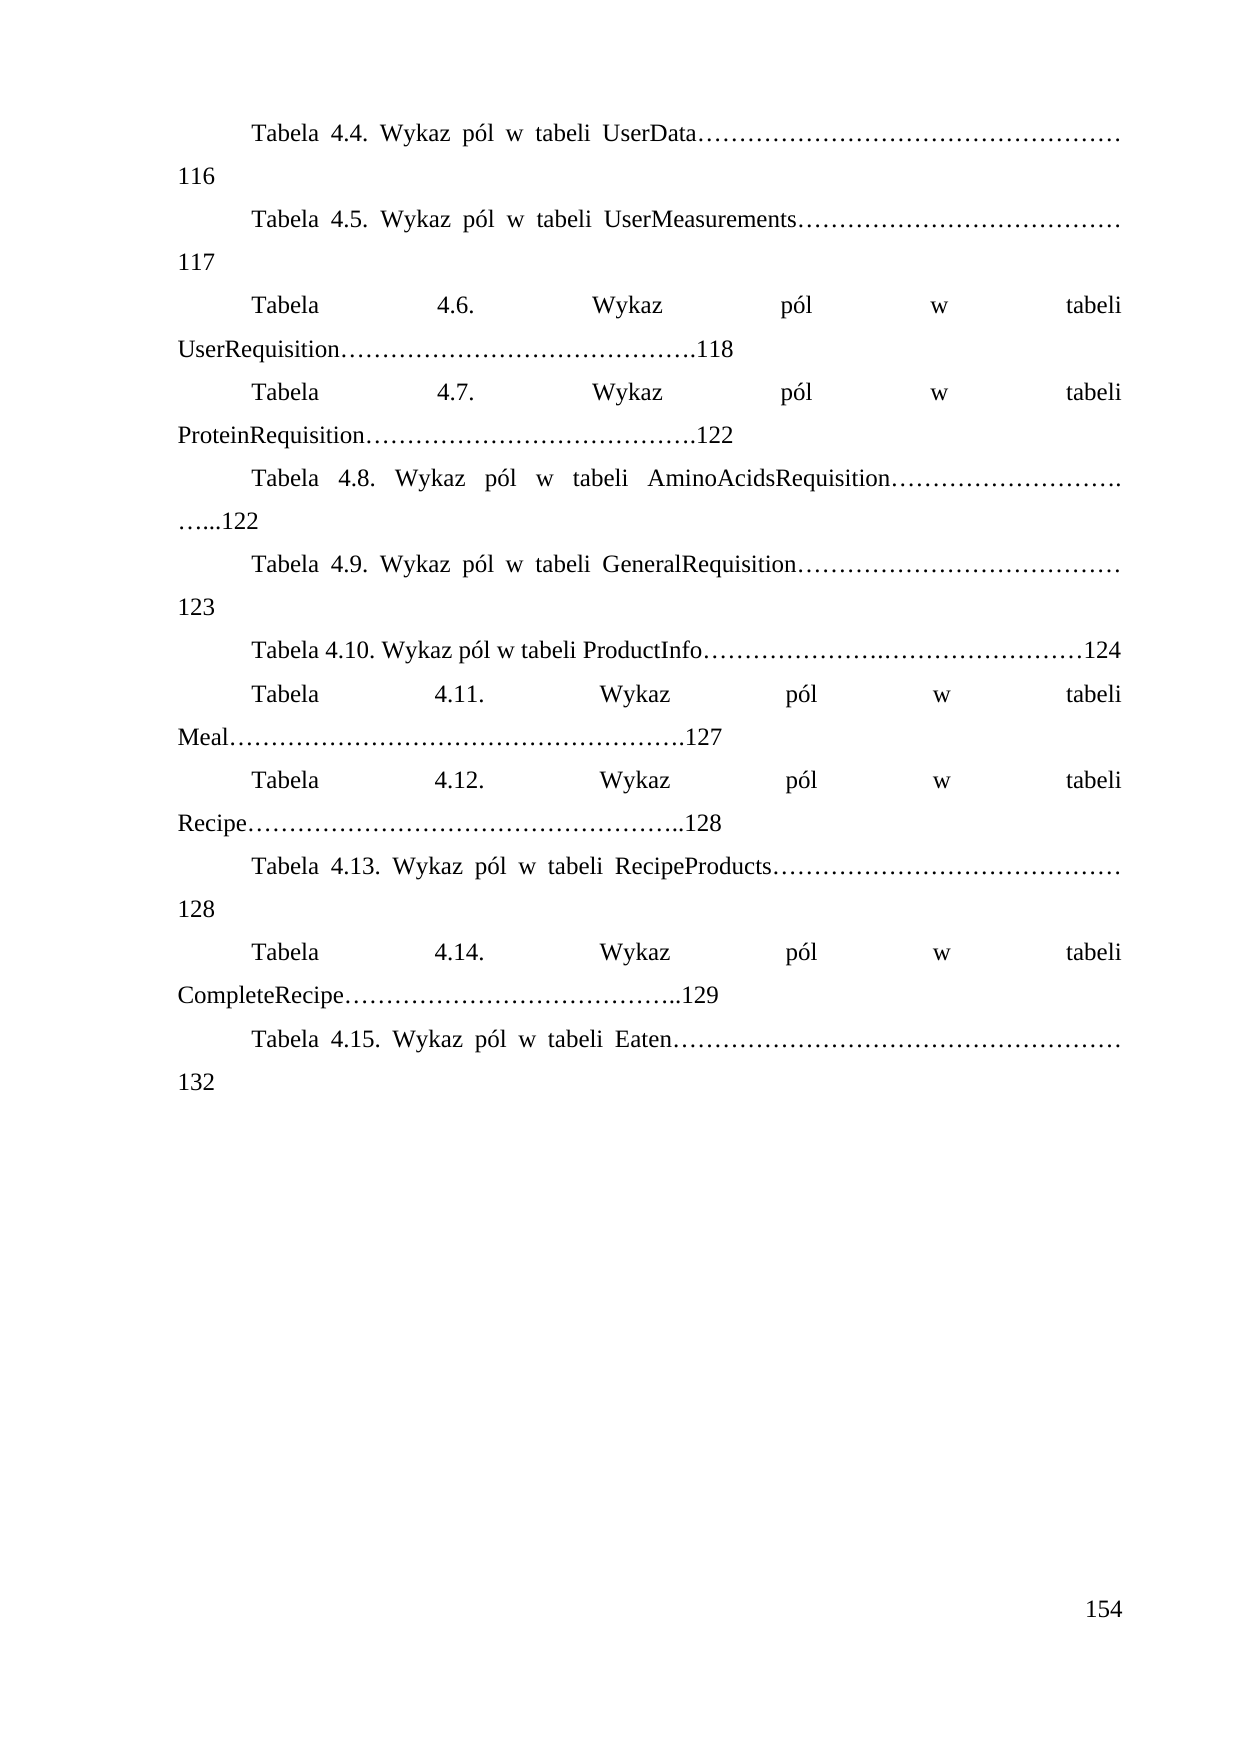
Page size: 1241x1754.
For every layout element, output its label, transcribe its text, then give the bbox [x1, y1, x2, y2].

text Tabela 4.14. Wykaz pól w tabeli CompleteRecipe…………………………………..129 [177, 937, 1122, 1009]
text Tabela 4.7. Wykaz pól w tabeli ProteinRequisition………………………………….122 [177, 377, 1122, 449]
text Tabela 4.6. Wykaz pól w tabeli UserRequisition…………………………………….118 [177, 291, 1122, 362]
text Tabela 4.13. Wykaz pól w tabeli RecipeProducts……………………………………128 [177, 851, 1122, 923]
text Tabela 4.12. Wykaz pól w tabeli Recipe……………………………………………..128 [177, 765, 1122, 837]
text Tabela 4.11. Wykaz pól w tabeli Meal……………………………………………….127 [177, 679, 1122, 751]
text Tabela 4.10. Wykaz pól w tabeli ProductInfo………………….……………………124 [177, 636, 1122, 664]
text Tabela 4.15. Wykaz pól w tabeli Eaten………………………………………………132 [177, 1024, 1122, 1096]
text Tabela 4.5. Wykaz pól w tabeli UserMeasurements…………………………………117 [177, 204, 1122, 276]
text Tabela 4.8. Wykaz pól w tabeli AminoAcidsRequisition……………………….…...122 [177, 463, 1122, 535]
text Tabela 4.4. Wykaz pól w tabeli UserData……………………………………………116 [177, 118, 1122, 190]
text Tabela 4.9. Wykaz pól w tabeli GeneralRequisition…………………………………123 [177, 549, 1122, 621]
